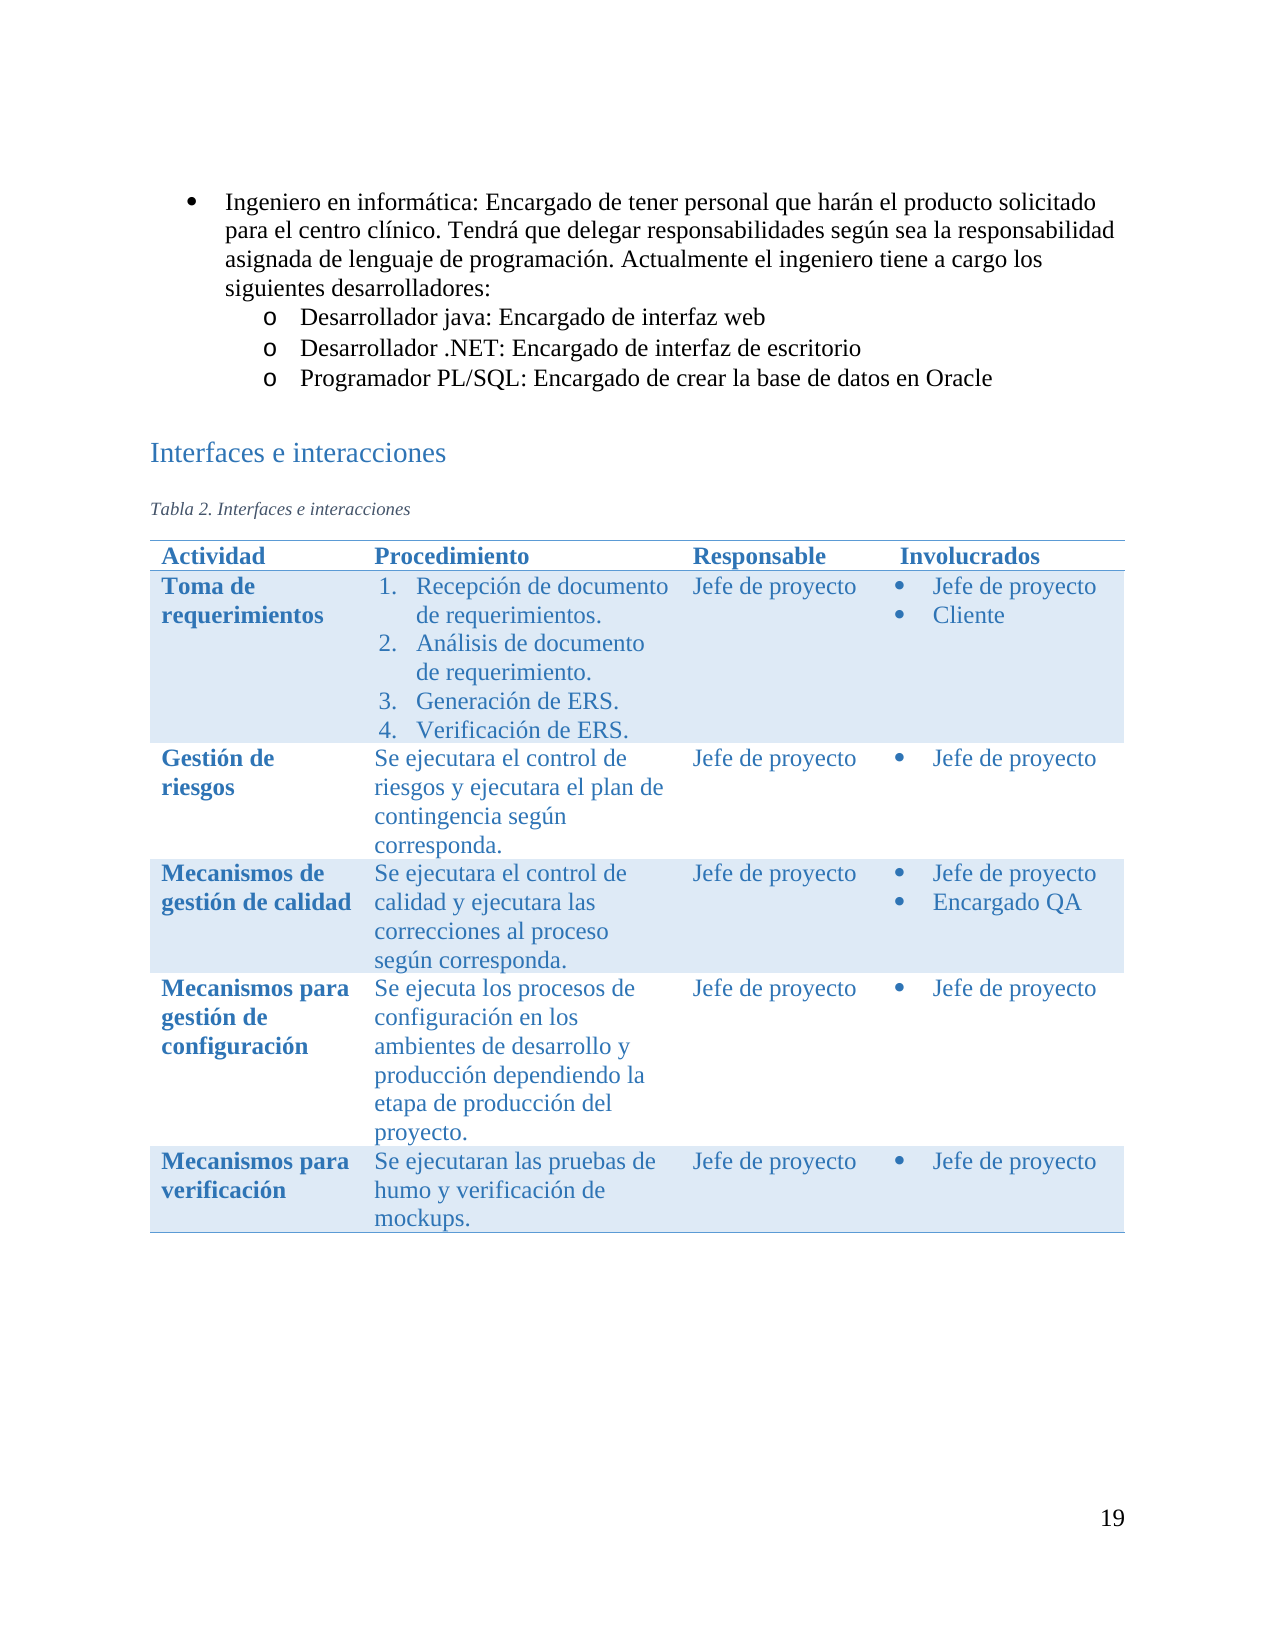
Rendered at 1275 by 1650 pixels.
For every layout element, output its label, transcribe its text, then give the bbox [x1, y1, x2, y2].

list Desarrollador .NET: Encargado de interfaz de escritorio [262, 333, 1125, 363]
table_cell Jefe de proyecto [888, 744, 1124, 858]
table_header Responsable [681, 541, 888, 570]
table_cell Se ejecutara el control de calidad y ejecutara las correcciones al proceso según corresponda. [363, 859, 681, 973]
table_cell Mecanismos de gestión de calidad [150, 859, 363, 973]
table_cell Jefe de proyecto [888, 974, 1124, 1146]
table_cell Se ejecutaran las pruebas de humo y verificación de mockups. [363, 1146, 681, 1232]
table_cell Jefe de proyecto [681, 744, 888, 858]
list Ingeniero en informática: Encargado de tener personal que harán el producto solicitado para el centro clínico. Tendrá que delegar responsabilidades según sea la responsabilidad asignada de lenguaje de programación. Actualmente el ingeniero tiene a cargo los siguientes desarrolladores: [187, 187, 1125, 302]
table_header Actividad [150, 541, 363, 570]
table_header Involucrados [888, 541, 1124, 570]
subtitle Interfaces e interacciones [150, 435, 1125, 469]
table_header Procedimiento [363, 541, 681, 570]
table_cell Jefe de proyecto Cliente [888, 571, 1124, 743]
text Tabla 2. Interfaces e interacciones [150, 498, 1125, 519]
table_cell Mecanismos para verificación [150, 1146, 363, 1232]
table_cell Jefe de proyecto Encargado QA [888, 859, 1124, 973]
table_cell Recepción de documento de requerimientos. Análisis de documento de requerimiento. Generación de ERS. Verificación de ERS. [363, 571, 681, 743]
table_cell Jefe de proyecto [681, 571, 888, 743]
table_cell Se ejecuta los procesos de configuración en los ambientes de desarrollo y producción dependiendo la etapa de producción del proyecto. [363, 974, 681, 1146]
table_cell Se ejecutara el control de riesgos y ejecutara el plan de contingencia según corresponda. [363, 744, 681, 858]
table_cell Jefe de proyecto [681, 1146, 888, 1232]
list Programador PL/SQL: Encargado de crear la base de datos en Oracle [262, 363, 1125, 394]
table_cell Jefe de proyecto [888, 1146, 1124, 1232]
list Desarrollador java: Encargado de interfaz web [262, 302, 1125, 333]
table_cell Jefe de proyecto [681, 859, 888, 973]
table_cell Mecanismos para gestión de configuración [150, 974, 363, 1146]
table_cell Jefe de proyecto [681, 974, 888, 1146]
table_cell Gestión de riesgos [150, 744, 363, 858]
table_cell Toma de requerimientos [150, 571, 363, 743]
